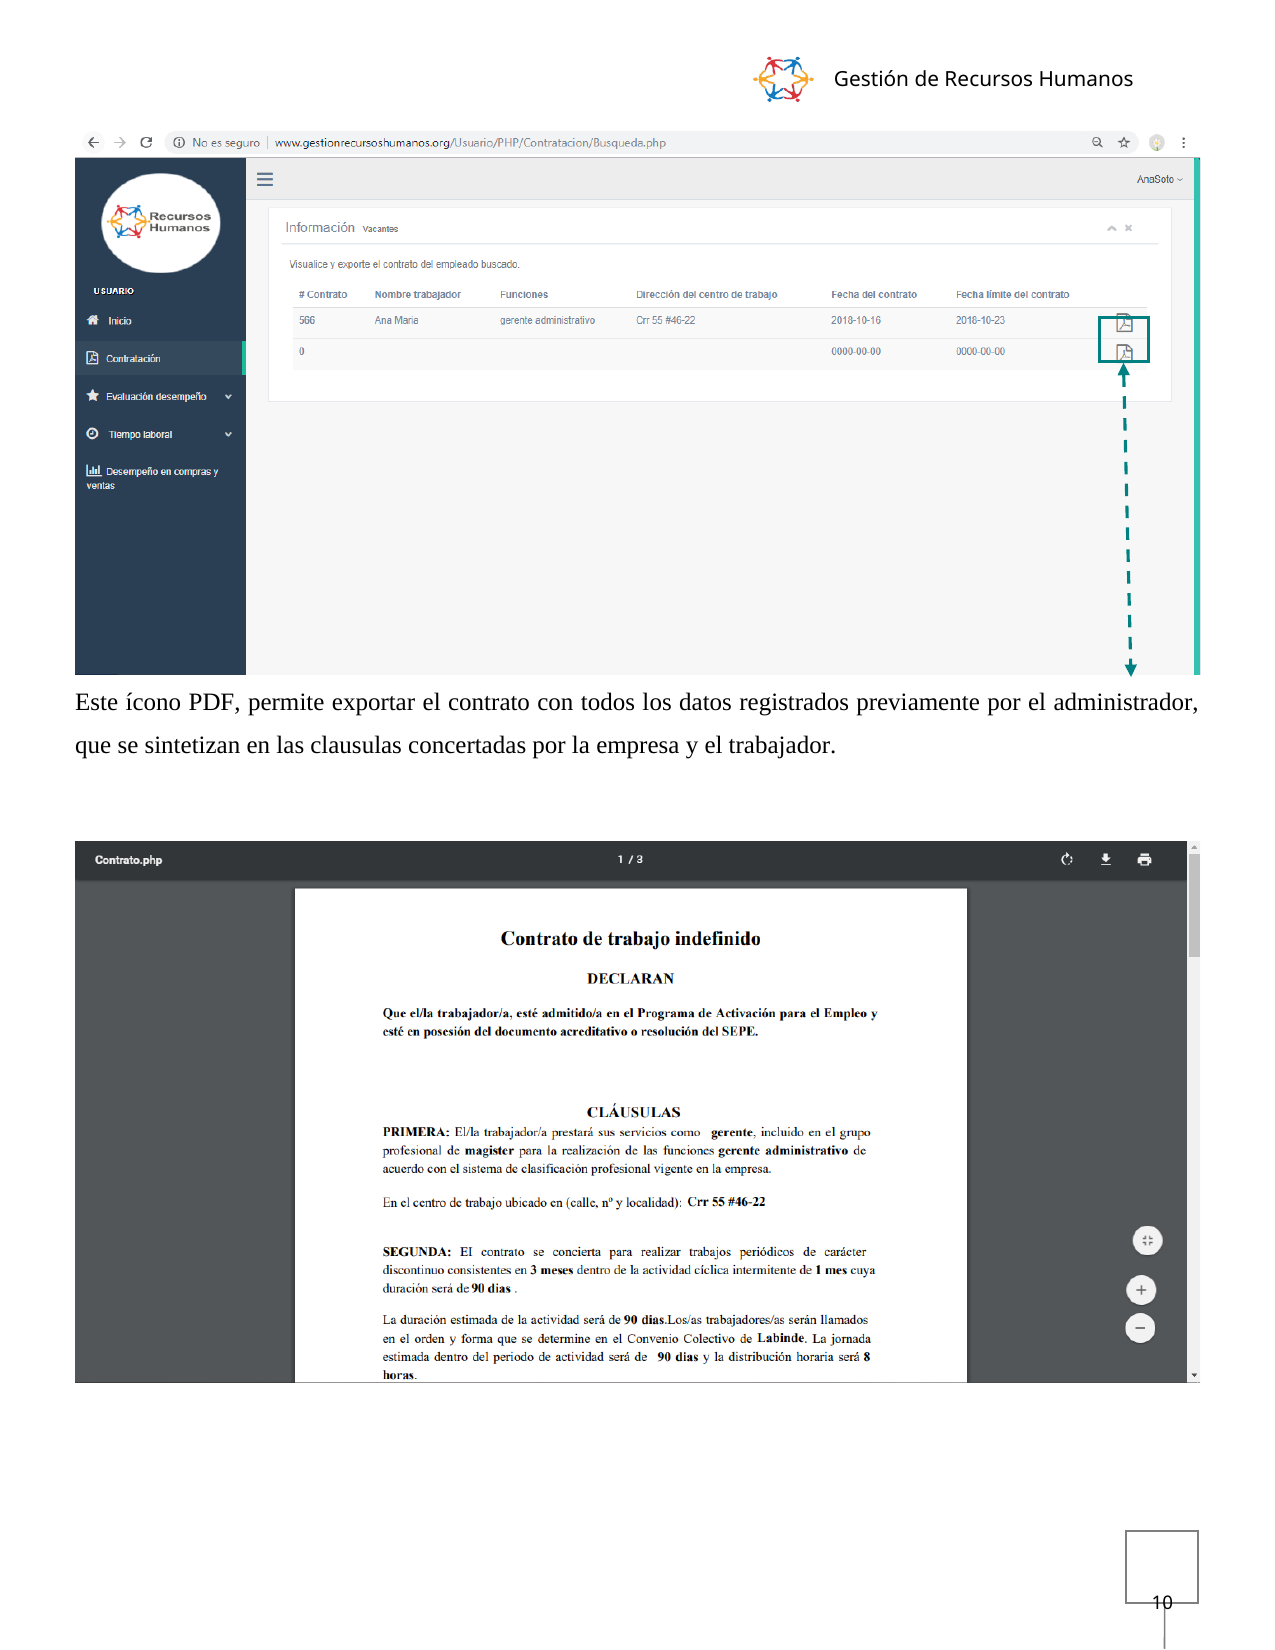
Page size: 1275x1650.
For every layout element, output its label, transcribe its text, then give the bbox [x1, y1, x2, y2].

text Este ícono PDF, permite exportar el contrato con todos los datos registrados previamente por el administrador, que se sintetizan en las clausulas concertadas por la empresa y el trabajador. [75, 687, 1200, 759]
picture [75, 841, 1200, 1383]
picture [75, 128, 1200, 675]
picture [753, 51, 816, 108]
